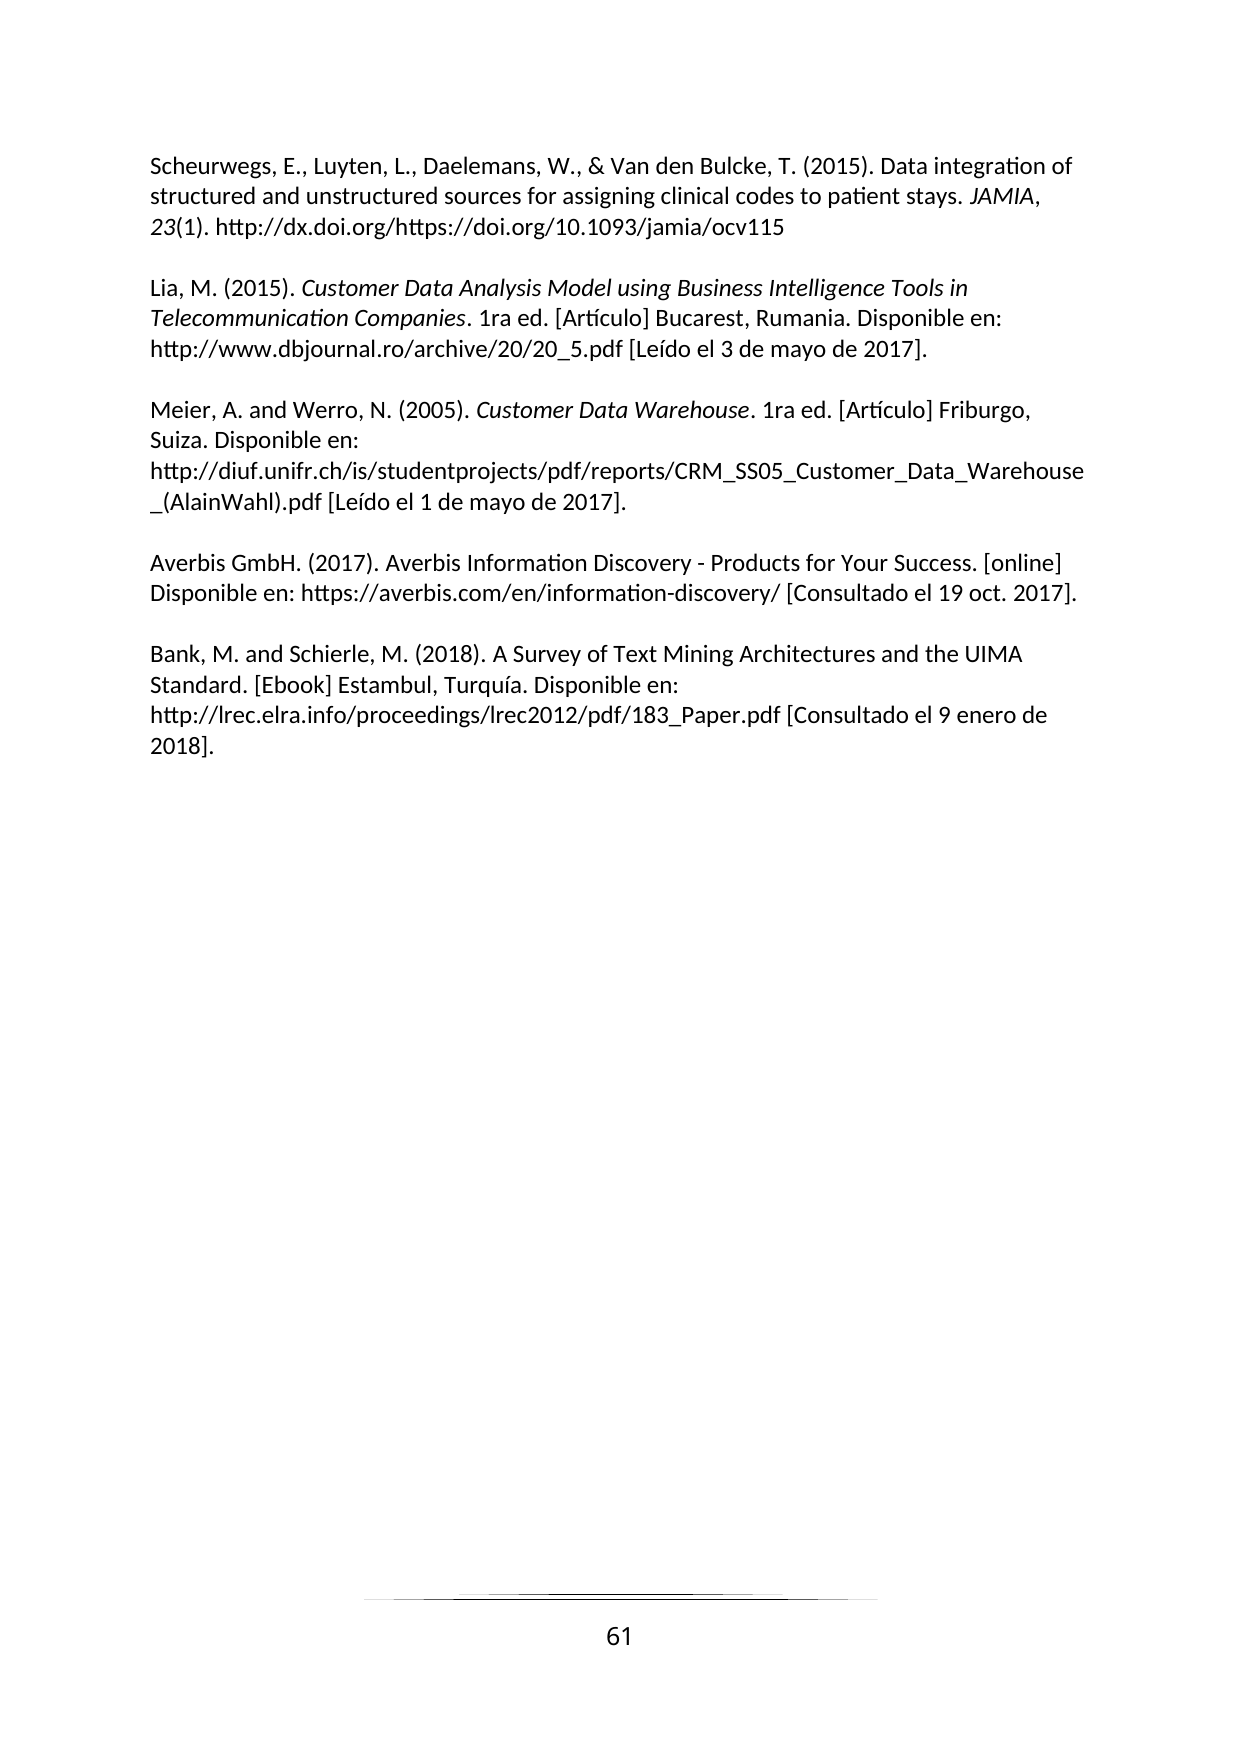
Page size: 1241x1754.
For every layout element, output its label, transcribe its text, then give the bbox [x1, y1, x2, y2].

text Averbis GmbH. (2017). Averbis Information Discovery - Products for Your Success. [online] Disponible en: https://averbis.com/en/information-discovery/ [Consultado el 19 oct. 2017]. [150, 547, 1090, 608]
text Meier, A. and Werro, N. (2005). Customer Data Warehouse. 1ra ed. [Artículo] Friburgo, Suiza. Disponible en: http://diuf.unifr.ch/is/studentprojects/pdf/reports/CRM_SS05_Customer_Data_Warehouse_(AlainWahl).pdf [Leído el 1 de mayo de 2017]. [150, 394, 1090, 516]
text Scheurwegs, E., Luyten, L., Daelemans, W., & Van den Bulcke, T. (2015). Data integration of structured and unstructured sources for assigning clinical codes to patient stays. JAMIA, 23(1). http://dx.doi.org/https://doi.org/10.1093/jamia/ocv115 [150, 150, 1090, 242]
text Lia, M. (2015). Customer Data Analysis Model using Business Intelligence Tools in Telecommunication Companies. 1ra ed. [Artículo] Bucarest, Rumania. Disponible en: http://www.dbjournal.ro/archive/20/20_5.pdf [Leído el 3 de mayo de 2017]. [150, 272, 1090, 364]
text Bank, M. and Schierle, M. (2018). A Survey of Text Mining Architectures and the UIMA Standard. [Ebook] Estambul, Turquía. Disponible en: http://lrec.elra.info/proceedings/lrec2012/pdf/183_Paper.pdf [Consultado el 9 enero de 2018]. [150, 638, 1090, 760]
